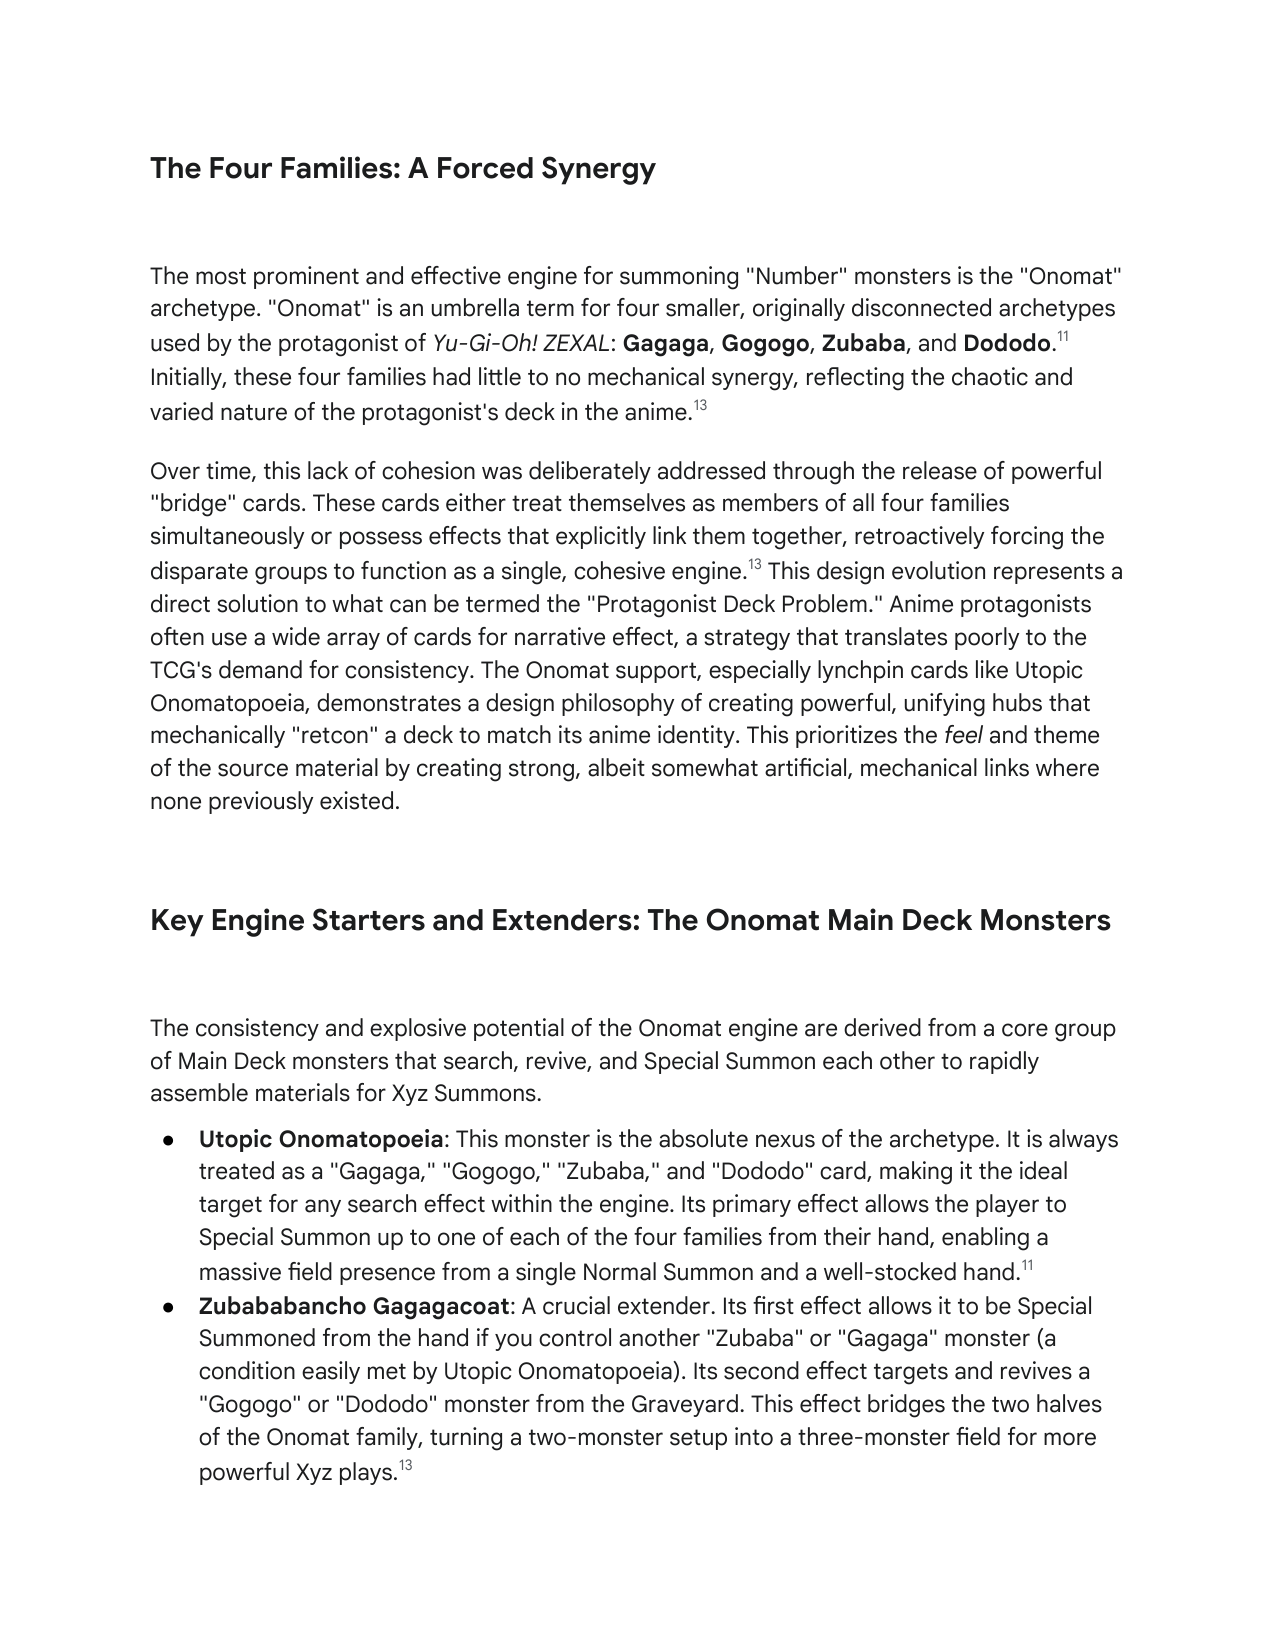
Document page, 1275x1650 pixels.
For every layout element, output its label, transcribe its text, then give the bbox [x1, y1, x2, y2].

text The consistency and explosive potential of the Onomat engine are derived from a core group of Main Deck monsters that search, revive, and Special Summon each other to rapidly assemble materials for Xyz Summons. [150, 1014, 1125, 1108]
subtitle Key Engine Starters and Extenders: The Onomat Main Deck Monsters [150, 902, 1125, 939]
list Utopic Onomatopoeia: This monster is the absolute nexus of the archetype. It is always treated as a "Gagaga," "Gogogo," "Zubaba," and "Dododo" card, making it the ideal target for any search effect within the engine. Its primary effect allows the player to Special Summon up to one of each of the four families from their hand, enabling a massive field presence from a single Normal Summon and a well-stocked hand.11 [161, 1125, 1125, 1287]
text The most prominent and effective engine for summoning "Number" monsters is the "Onomat" archetype. "Onomat" is an umbrella term for four smaller, originally disconnected archetypes used by the protagonist of Yu-Gi-Oh! ZEXAL: Gagaga, Gogogo, Zubaba, and Dododo.11 Initially, these four families had little to no mechanical synergy, reflecting the chaotic and varied nature of the protagonist's deck in the anime.13 [150, 262, 1125, 427]
list Zubababancho Gagagacoat: A crucial extender. Its first effect allows it to be Special Summoned from the hand if you control another "Zubaba" or "Gagaga" monster (a condition easily met by Utopic Onomatopoeia). Its second effect targets and revives a "Gogogo" or "Dododo" monster from the Graveyard. This effect bridges the two halves of the Onomat family, turning a two-monster setup into a three-monster field for more powerful Xyz plays.13 [161, 1292, 1125, 1487]
text Over time, this lack of cohesion was deliberately addressed through the release of powerful "bridge" cards. These cards either treat themselves as members of all four families simultaneously or possess effects that explicitly link them together, retroactively forcing the disparate groups to function as a single, cohesive engine.13 This design evolution represents a direct solution to what can be termed the "Protagonist Deck Problem." Anime protagonists often use a wide array of cards for narrative effect, a strategy that translates poorly to the TCG's demand for consistency. The Onomat support, especially lynchpin cards like Utopic Onomatopoeia, demonstrates a design philosophy of creating powerful, unifying hubs that mechanically "retcon" a deck to match its anime identity. This prioritizes the feel and theme of the source material by creating strong, albeit somewhat artificial, mechanical links where none previously existed. [150, 457, 1125, 816]
subtitle The Four Families: A Forced Synergy [150, 150, 1125, 187]
